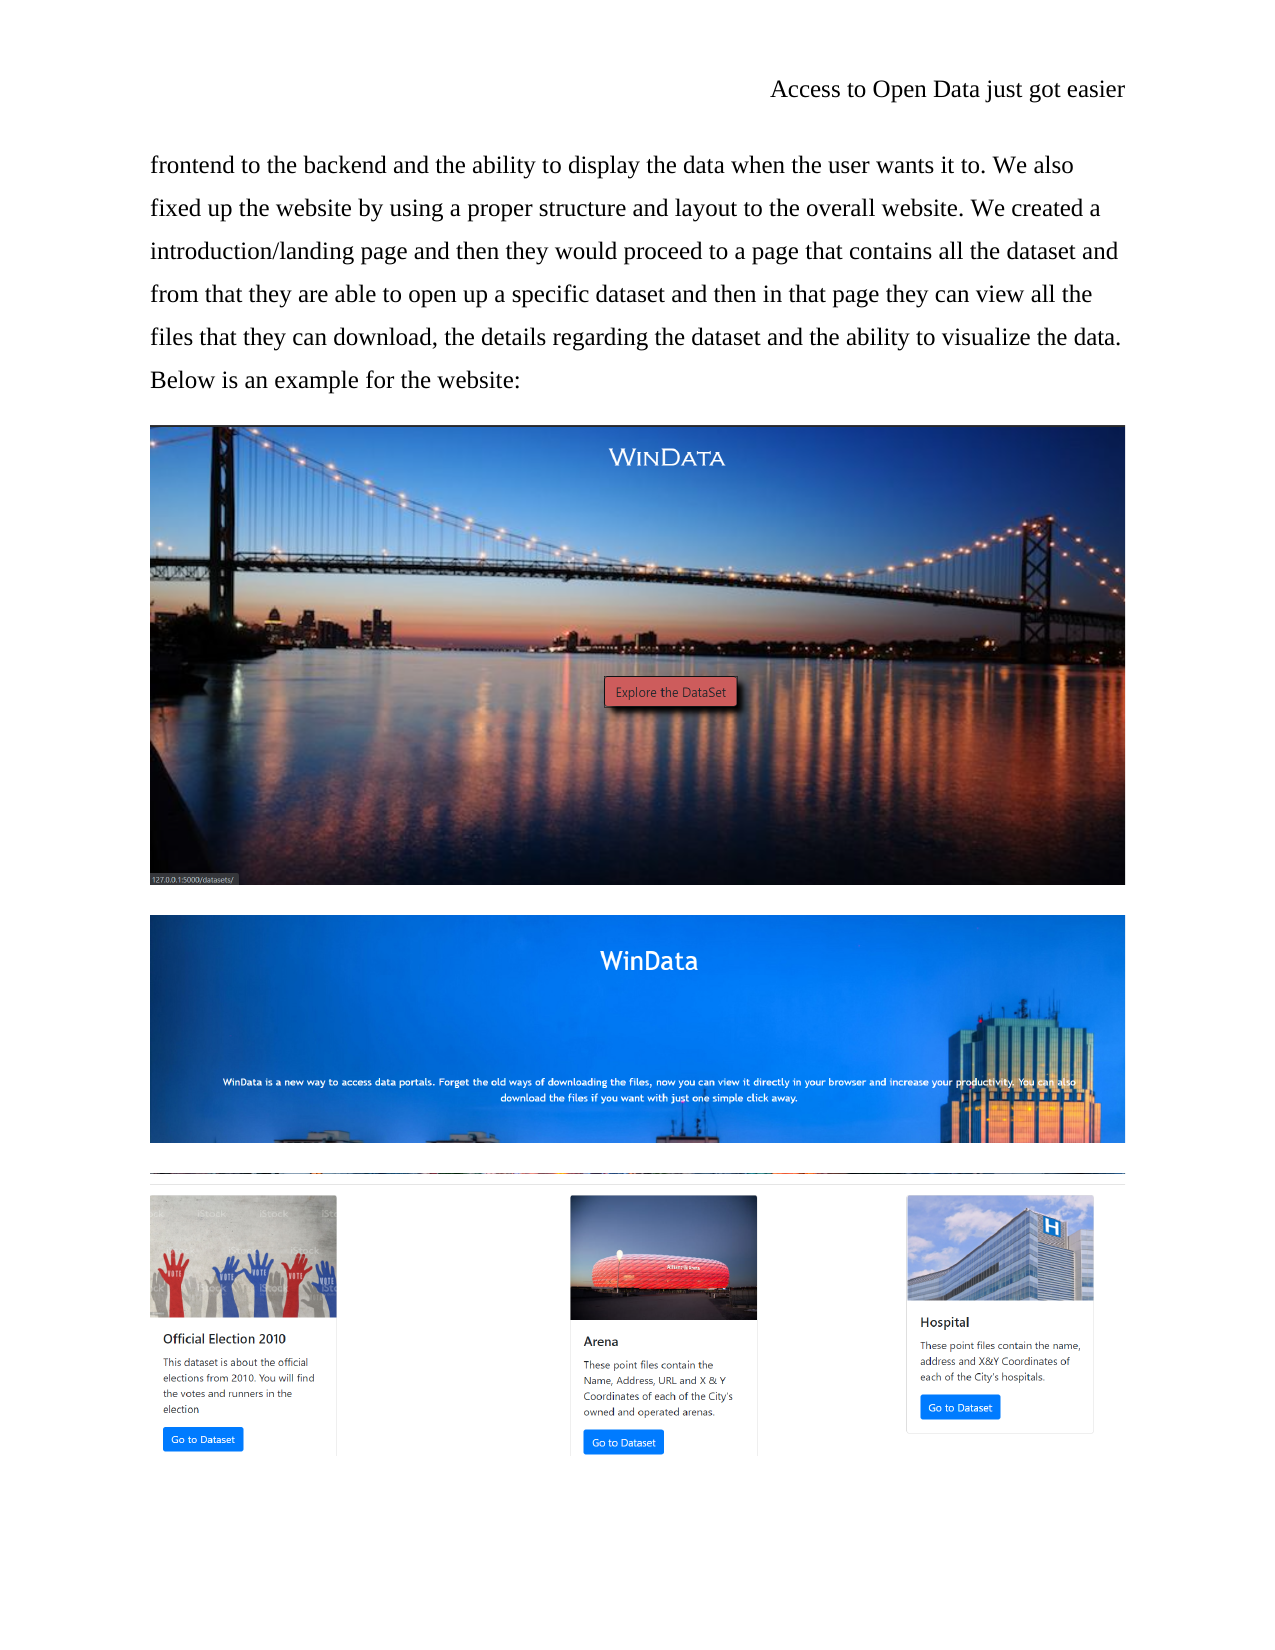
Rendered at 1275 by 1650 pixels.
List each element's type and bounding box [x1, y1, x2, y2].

picture [150, 1173, 1125, 1456]
picture [150, 425, 1125, 885]
picture [150, 915, 1125, 1143]
text [150, 150, 1125, 394]
